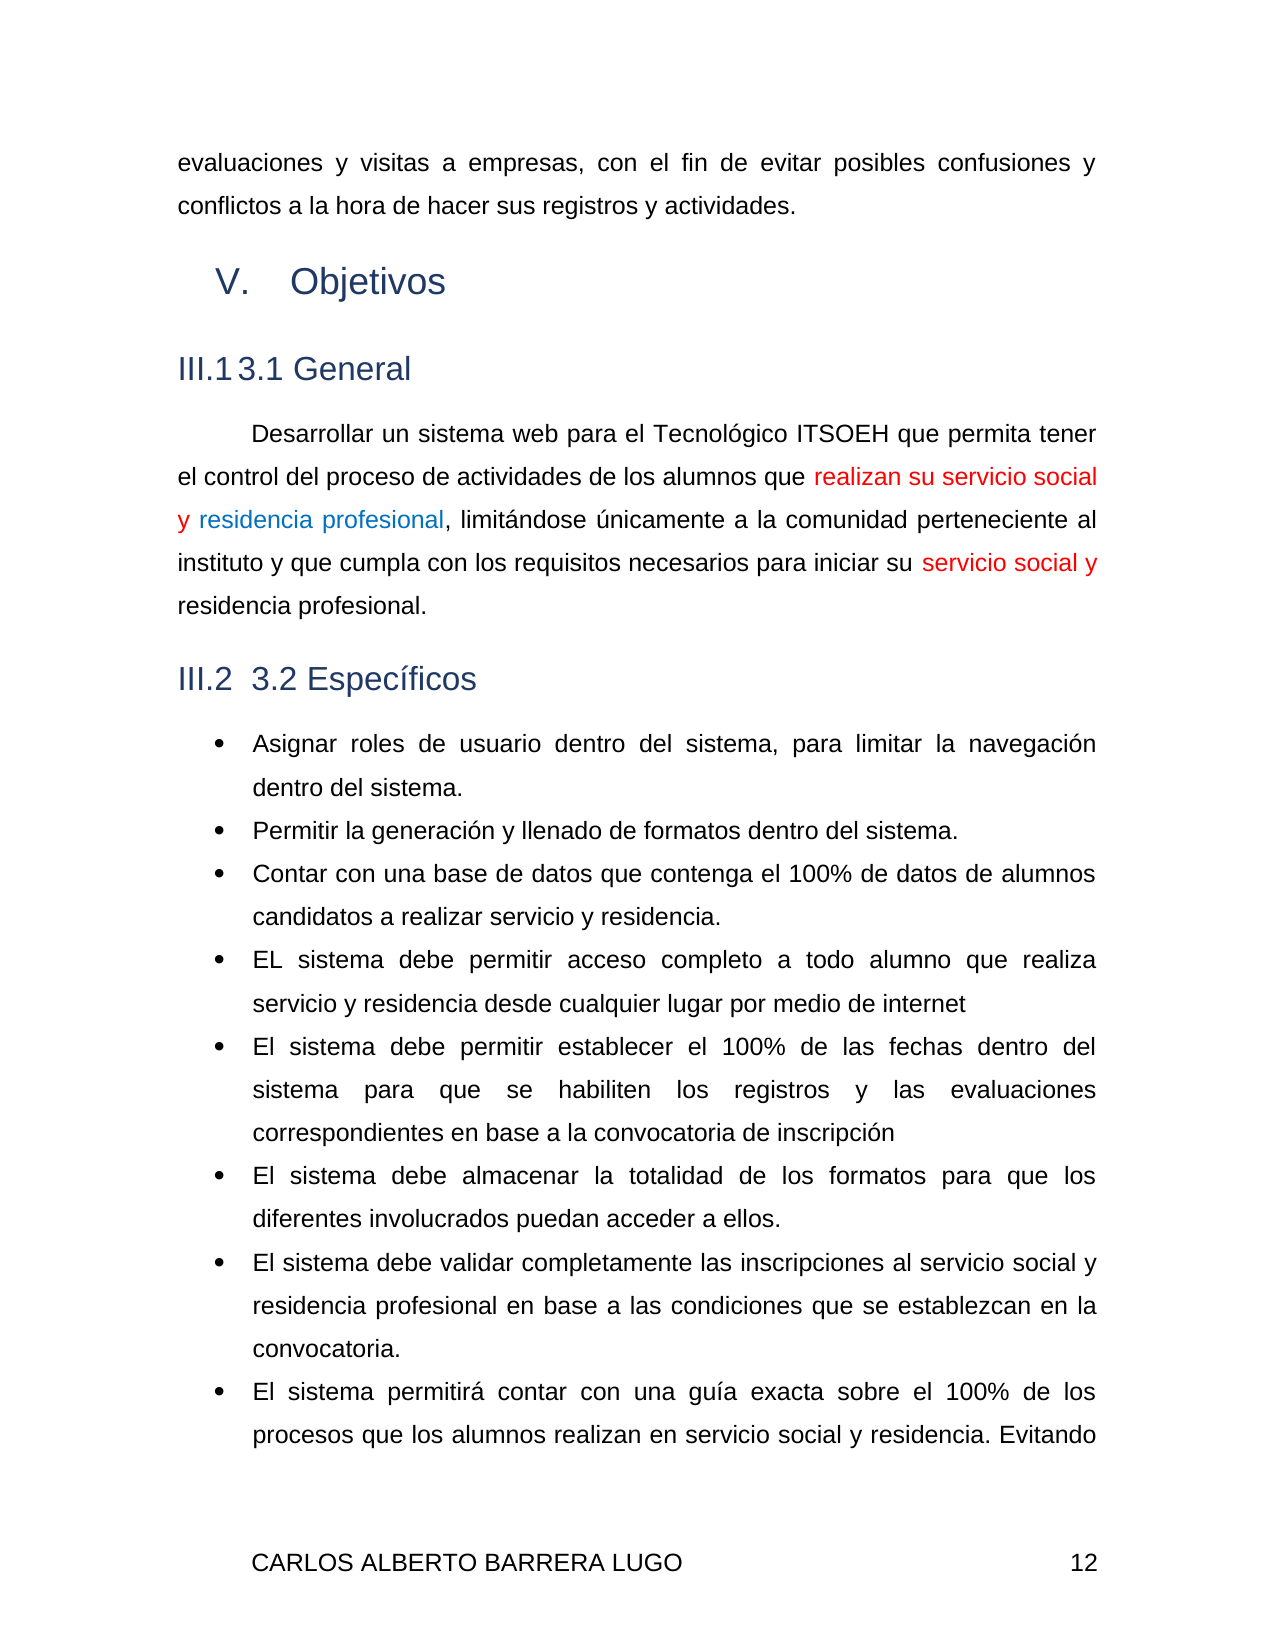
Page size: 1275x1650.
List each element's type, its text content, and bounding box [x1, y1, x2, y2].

list El sistema debe almacenar la totalidad de los formatos para que los diferentes involucrados puedan acceder a ellos. [215, 1161, 1098, 1233]
list Contar con una base de datos que contenga el 100% de datos de alumnos candidatos a realizar servicio y residencia. [215, 859, 1098, 931]
subtitle 3.2 Específicos [177, 659, 1098, 698]
list El sistema debe validar completamente las inscripciones al servicio social y residencia profesional en base a las condiciones que se establezcan en la convocatoria. [215, 1247, 1098, 1363]
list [215, 1377, 1098, 1449]
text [177, 148, 1098, 219]
list Asignar roles de usuario dentro del sistema, para limitar la navegación dentro del sistema. [215, 729, 1098, 801]
subtitle Objetivos [215, 259, 1098, 302]
list Permitir la generación y llenado de formatos dentro del sistema. [215, 816, 1098, 844]
text Desarrollar un sistema web para el Tecnológico ITSOEH que permita tener el control del proceso de actividades de los alumnos que realizan su servicio social y residencia profesional, limitándose únicamente a la comunidad perteneciente al instituto y que cumpla con los requisitos necesarios para iniciar su servicio social y residencia profesional. [177, 419, 1098, 620]
subtitle 3.1 General [177, 348, 1098, 387]
list EL sistema debe permitir acceso completo a todo alumno que realiza servicio y residencia desde cualquier lugar por medio de internet [215, 945, 1098, 1017]
list El sistema debe permitir establecer el 100% de las fechas dentro del sistema para que se habiliten los registros y las evaluaciones correspondientes en base a la convocatoria de inscripción [215, 1032, 1098, 1147]
